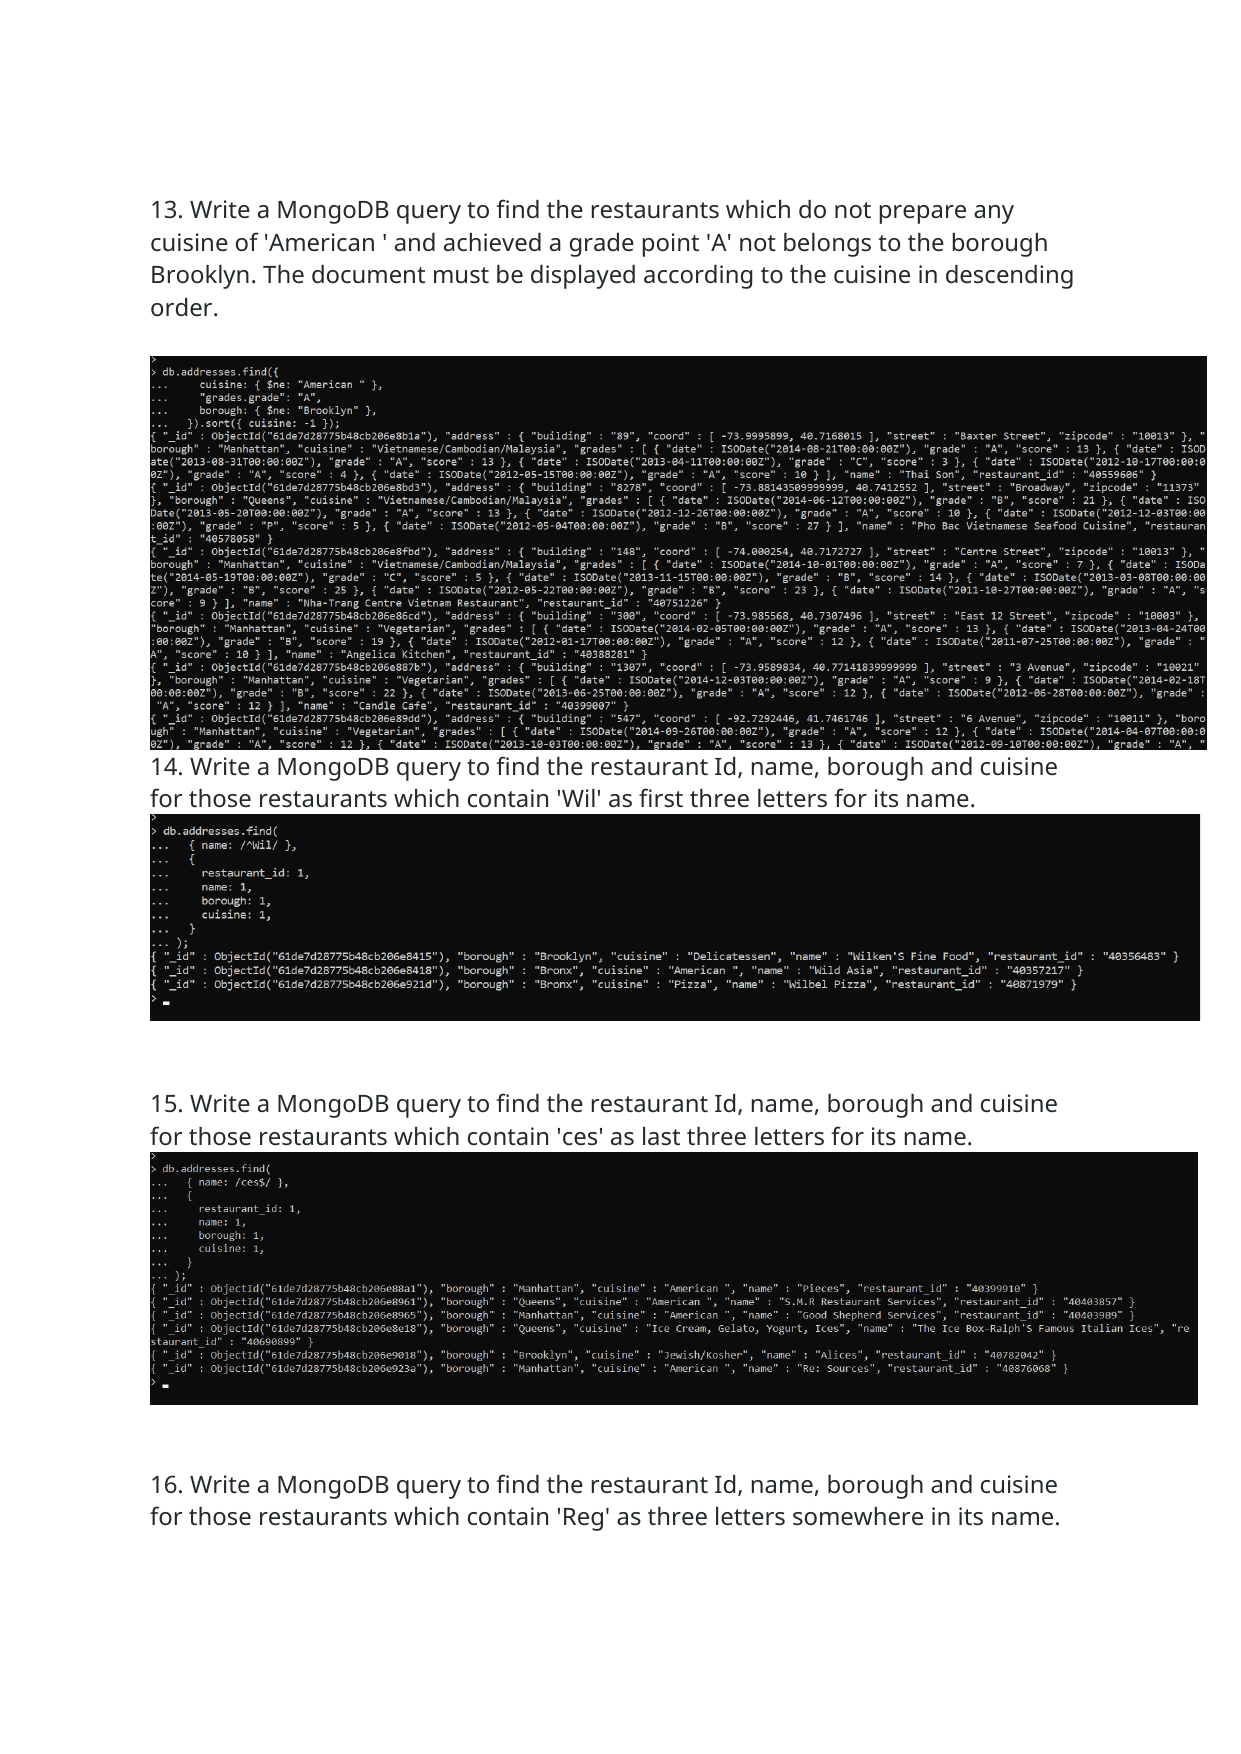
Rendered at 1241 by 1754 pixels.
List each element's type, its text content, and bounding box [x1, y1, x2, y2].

text 16. Write a MongoDB query to find the restaurant Id, name, borough and cuisine for those restaurants which contain 'Reg' as three letters somewhere in its name. [150, 1467, 1087, 1533]
text 14. Write a MongoDB query to find the restaurant Id, name, borough and cuisine for those restaurants which contain 'Wil' as first three letters for its name. [150, 750, 1087, 814]
picture [150, 1152, 1198, 1405]
text 13. Write a MongoDB query to find the restaurants which do not prepare any cuisine of 'American ' and achieved a grade point 'A' not belongs to the borough Brooklyn. The document must be displayed according to the cuisine in descending order. [150, 193, 1087, 323]
picture [150, 356, 1207, 750]
text 15. Write a MongoDB query to find the restaurant Id, name, borough and cuisine for those restaurants which contain 'ces' as last three letters for its name. [150, 1087, 1087, 1152]
picture [150, 814, 1200, 1021]
